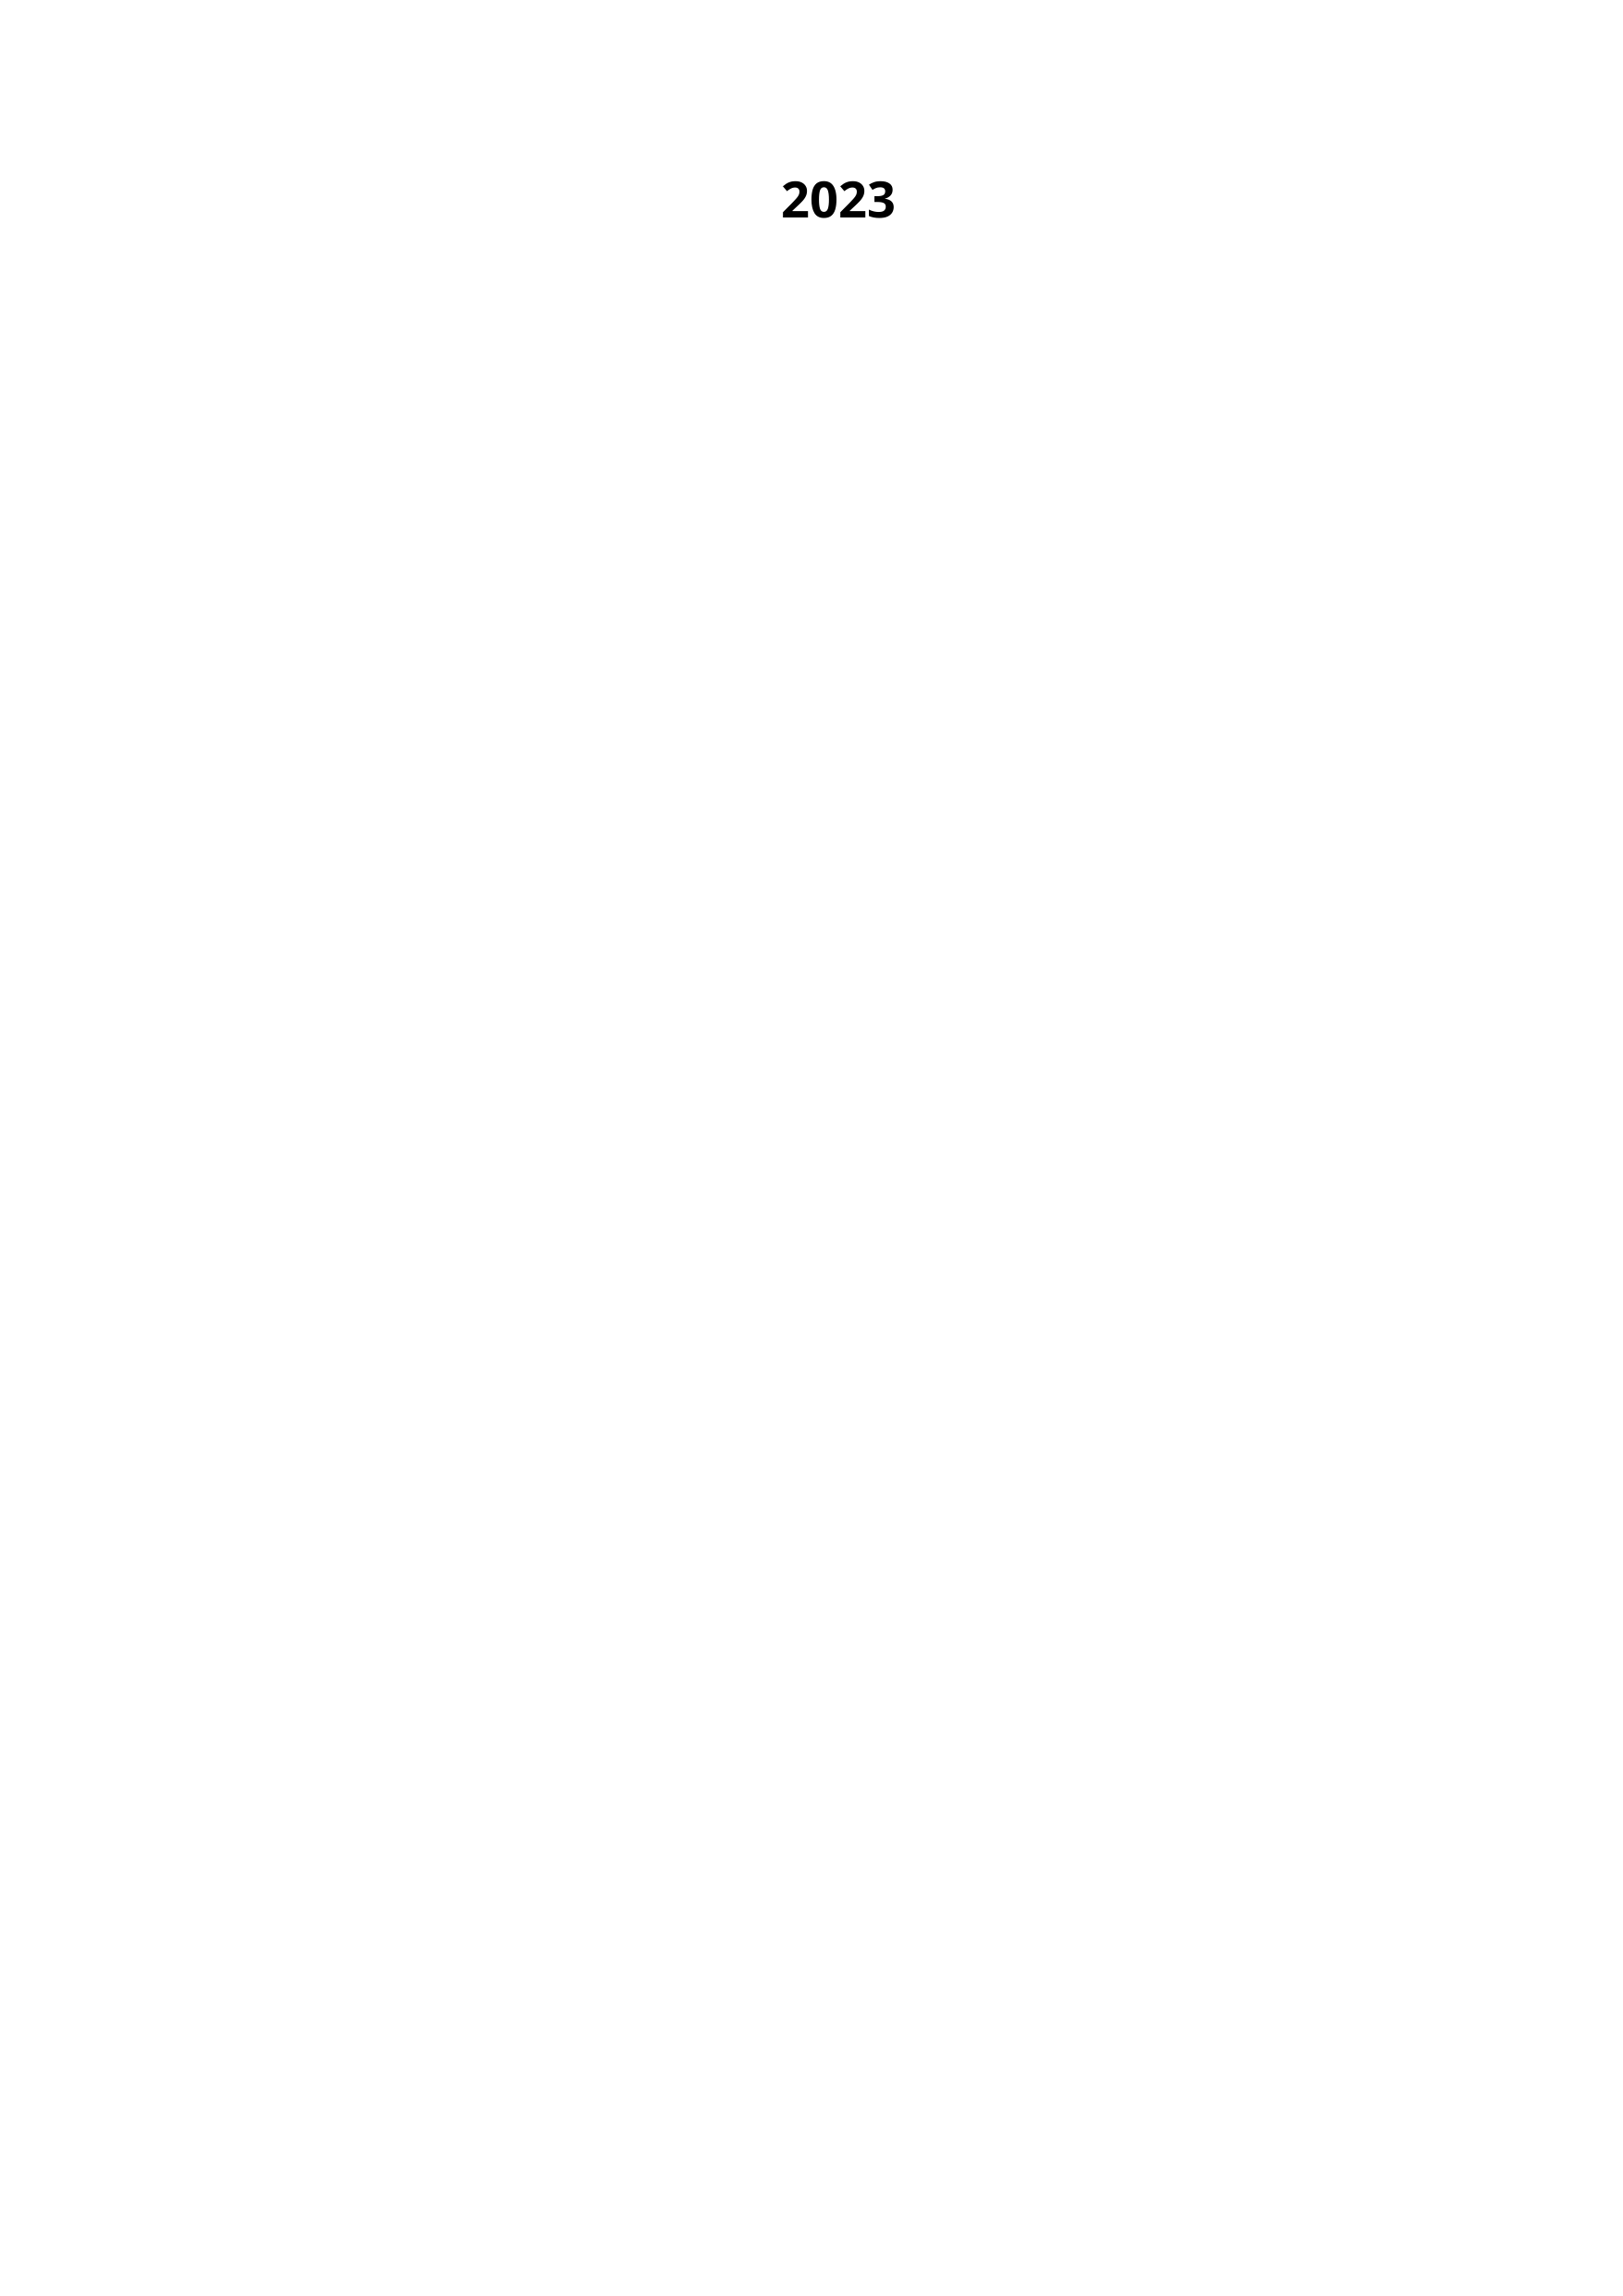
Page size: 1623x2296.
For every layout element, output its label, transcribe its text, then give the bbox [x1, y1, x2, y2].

text 2023 [218, 164, 1459, 232]
